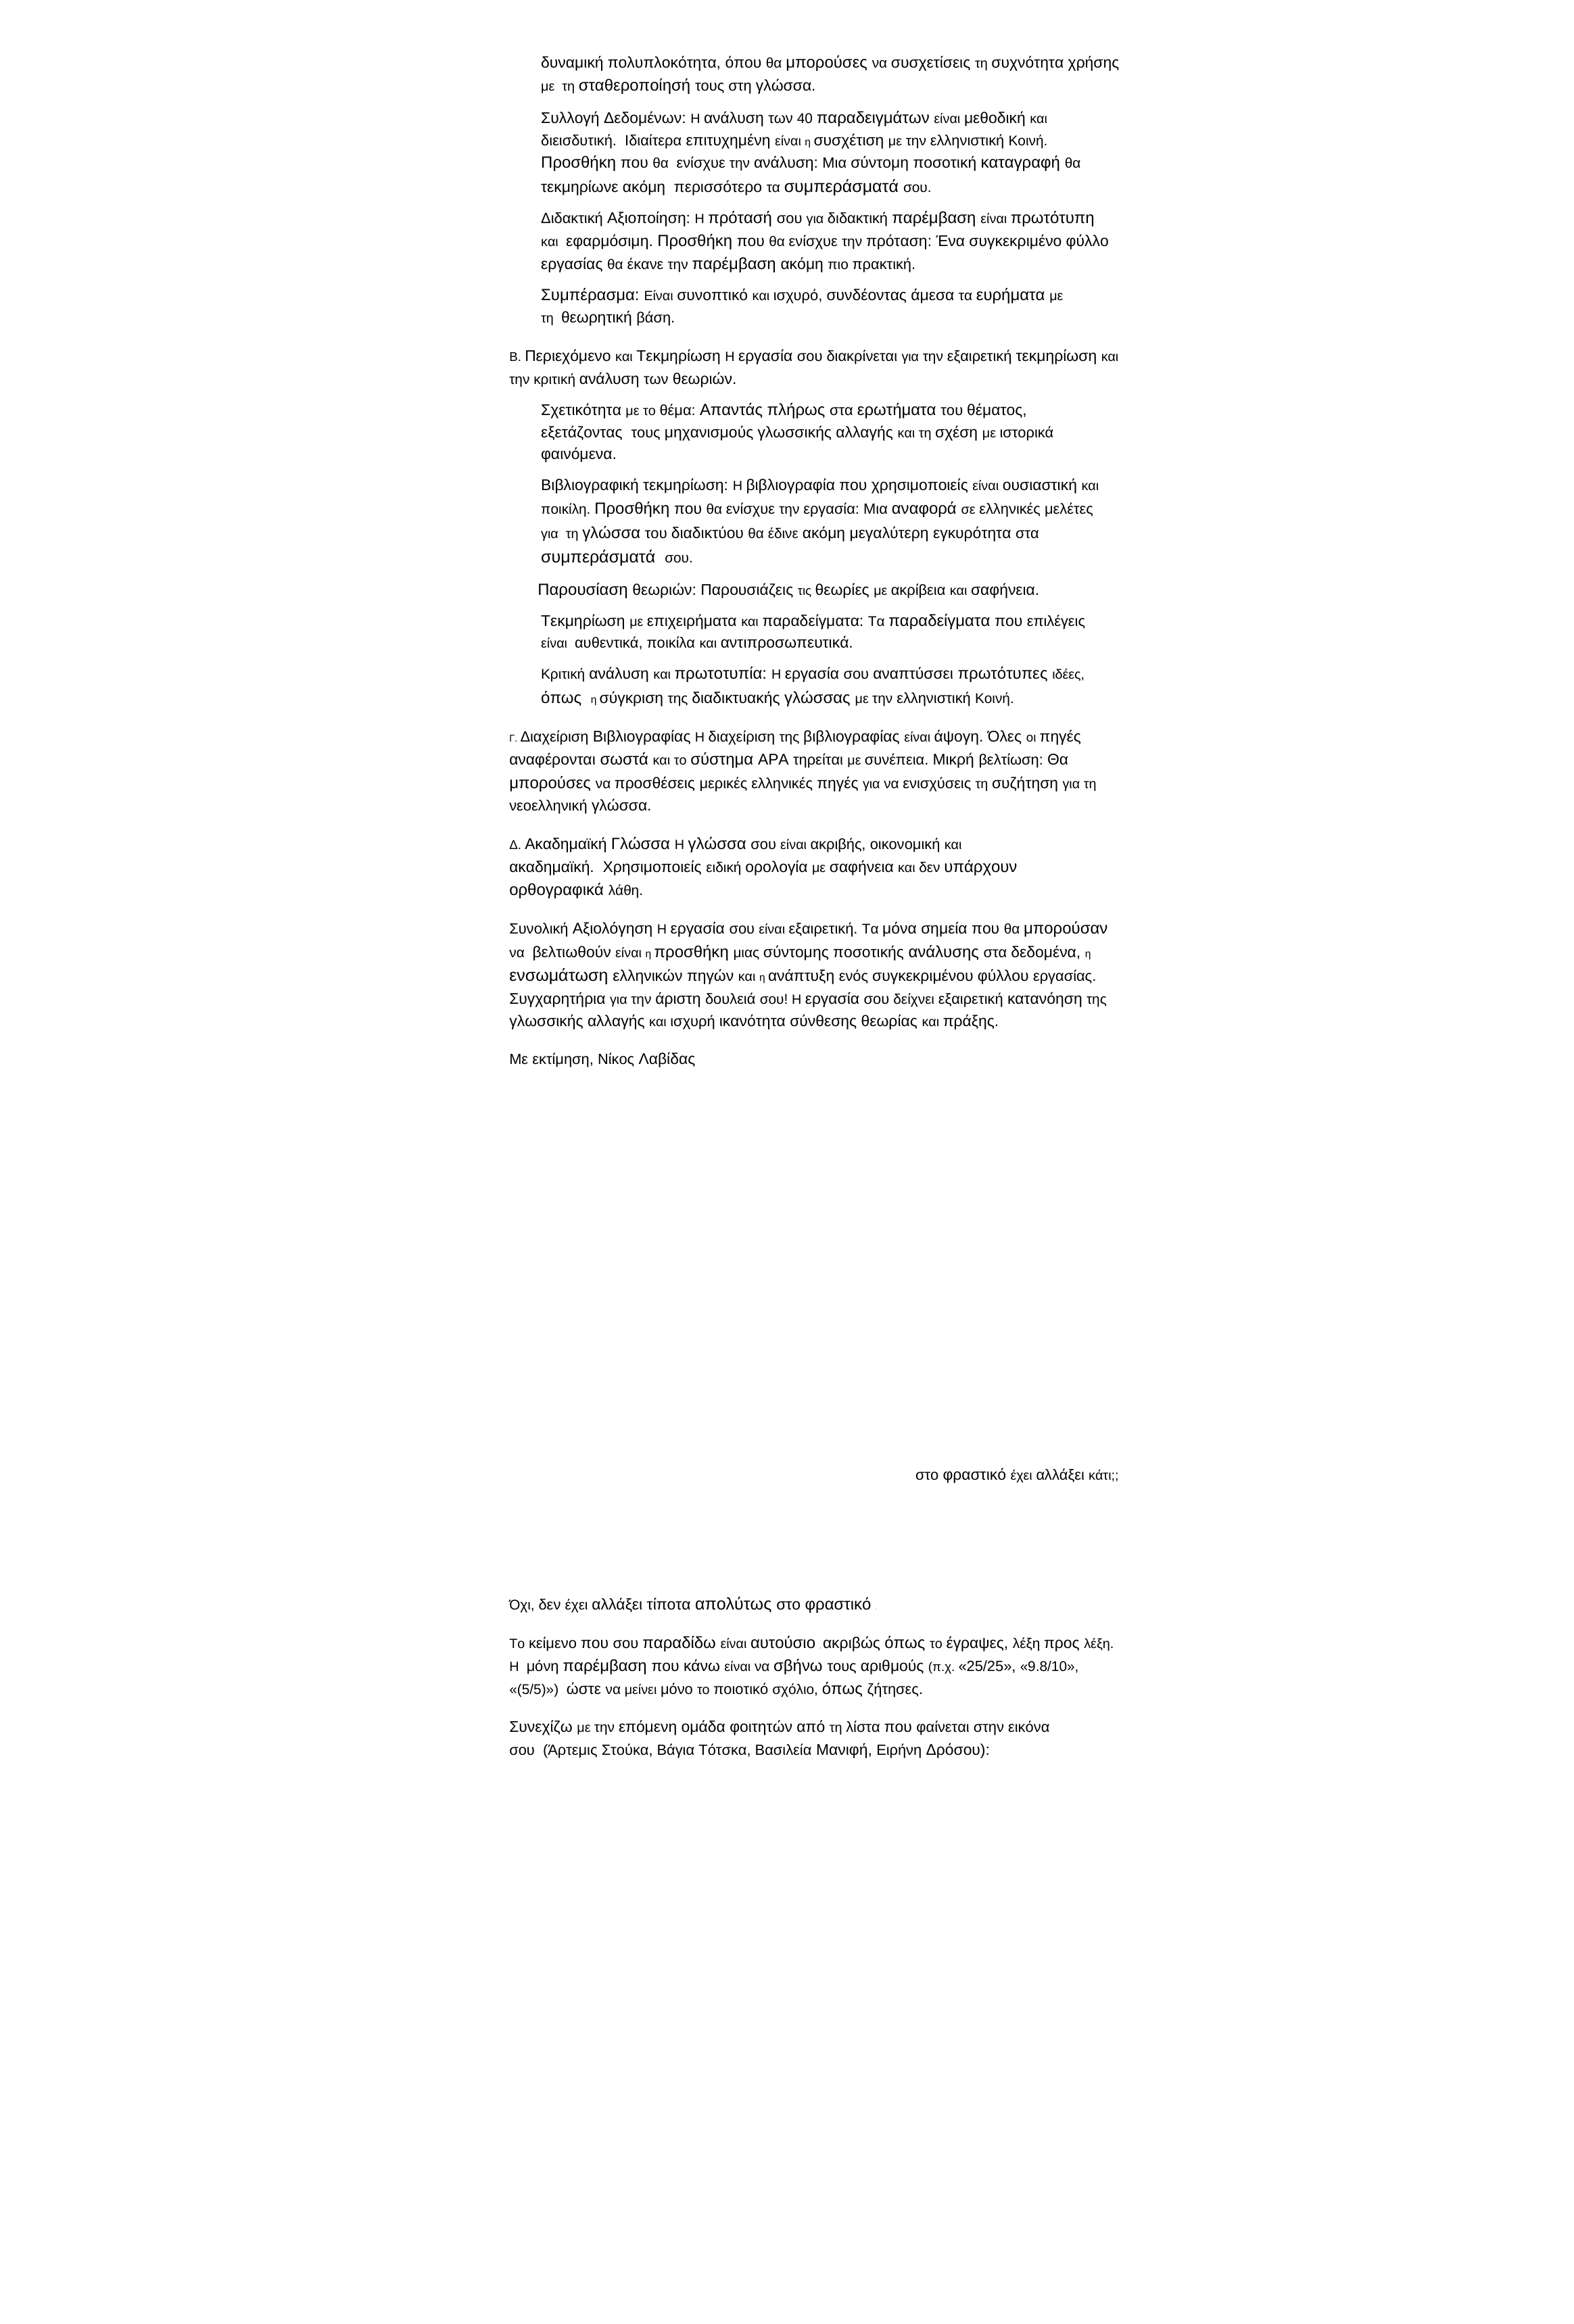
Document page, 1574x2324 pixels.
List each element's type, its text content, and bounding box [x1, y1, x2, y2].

text Συμπέρασμα: Είναι συνοπτικό και ισχυρό, συνδέοντας άμεσα τα ευρήματα με τη θεωρητική βάση. [541, 285, 1073, 326]
text Κριτική ανάλυση και πρωτοτυπία: Η εργασία σου αναπτύσσει πρωτότυπες ιδέες, όπως η σύγκριση της διαδικτυακής γλώσσας με την ελληνιστική Κοινή. [541, 664, 1114, 706]
text Παρουσίαση θεωριών: Παρουσιάζεις τις θεωρίες με ακρίβεια και σαφήνεια. [0, 579, 1039, 598]
text Το κείμενο που σου παραδίδω είναι αυτούσιο , ακριβώς όπως το έγραψες, λέξη προς λέξη. Η μόνη παρέμβαση που κάνω είναι να σβήνω τους αριθμούς (π.χ. «25/25», «9.8/10», «(5/5)») ώστε να μείνει μόνο το ποιοτικό σχόλιο, όπως ζήτησες. [509, 1633, 1124, 1697]
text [541, 53, 1120, 95]
text Βιβλιογραφική τεκμηρίωση: Η βιβλιογραφία που χρησιμοποιείς είναι ουσιαστική και ποικίλη. Προσθήκη που θα ενίσχυε την εργασία: Μια αναφορά σε ελληνικές μελέτες για τη γλώσσα του διαδικτύου θα έδινε ακόμη μεγαλύτερη εγκυρότητα στα συμπεράσματά σου. [541, 476, 1114, 566]
text Τεκμηρίωση με επιχειρήματα και παραδείγματα: Τα παραδείγματα που επιλέγεις είναι αυθεντικά, ποικίλα και αντιπροσωπευτικά. [541, 610, 1111, 652]
text Όχι, δεν έχει αλλάξει τίποτα απολύτως στο φραστικό . [509, 1594, 1573, 1614]
text Συνεχίζω με την επόμενη ομάδα φοιτητών από τη λίστα που φαίνεται στην εικόνα σου (Άρτεμις Στούκα, Βάγια Τότσκα, Βασιλεία Μανιφή, Ειρήνη Δρόσου): [509, 1718, 1077, 1758]
text Β. Περιεχόμενο και Τεκμηρίωση Η εργασία σου διακρίνεται για την εξαιρετική τεκμηρίωση και την κριτική ανάλυση των θεωριών. [509, 347, 1124, 387]
text Με εκτίμηση, Νίκος Λαβίδας [509, 1050, 1573, 1067]
text Σχετικότητα με το θέμα: Απαντάς πλήρως στα ερωτήματα του θέματος, εξετάζοντας τους μηχανισμούς γλωσσικής αλλαγής και τη σχέση με ιστορικά φαινόμενα. [541, 400, 1103, 463]
text στο φραστικό έχει αλλάξει κάτι;; [0, 1466, 1118, 1483]
text Συνολική Αξιολόγηση Η εργασία σου είναι εξαιρετική. Τα μόνα σημεία που θα μπορούσαν να βελτιωθούν είναι η προσθήκη μιας σύντομης ποσοτικής ανάλυσης στα δεδομένα, η ενσωμάτωση ελληνικών πηγών και η ανάπτυξη ενός συγκεκριμένου φύλλου εργασίας. Συγχαρητήρια για την άριστη δουλειά σου! Η εργασία σου δείχνει εξαιρετική κατανόηση της γλωσσικής αλλαγής και ισχυρή ικανότητα σύνθεσης θεωρίας και πράξης. [509, 919, 1115, 1030]
text Γ. Διαχείριση Βιβλιογραφίας Η διαχείριση της βιβλιογραφίας είναι άψογη. Όλες οι πηγές αναφέρονται σωστά και το σύστημα ΑΡΑ τηρείται με συνέπεια. Μικρή βελτίωση: Θα μπορούσες να προσθέσεις μερικές ελληνικές πηγές για να ενισχύσεις τη συζήτηση για τη νεοελληνική γλώσσα. [509, 727, 1098, 814]
text Δ. Ακαδημαϊκή Γλώσσα Η γλώσσα σου είναι ακριβής, οικονομική και ακαδημαϊκή. Χρησιμοποιείς ειδική ορολογία με σαφήνεια και δεν υπάρχουν ορθογραφικά λάθη. [509, 834, 1050, 898]
text Συλλογή Δεδομένων: Η ανάλυση των 40 παραδειγμάτων είναι μεθοδική και διεισδυτική. Ιδιαίτερα επιτυχημένη είναι η συσχέτιση με την ελληνιστική Κοινή. Προσθήκη που θα ενίσχυε την ανάλυση: Μια σύντομη ποσοτική καταγραφή θα τεκμηρίωνε ακόμη περισσότερο τα συμπεράσματά σου. [541, 108, 1116, 195]
text Διδακτική Αξιοποίηση: Η πρότασή σου για διδακτική παρέμβαση είναι πρωτότυπη και εφαρμόσιμη. Προσθήκη που θα ενίσχυε την πρόταση: Ένα συγκεκριμένο φύλλο εργασίας θα έκανε την παρέμβαση ακόμη πιο πρακτική. [541, 208, 1109, 272]
